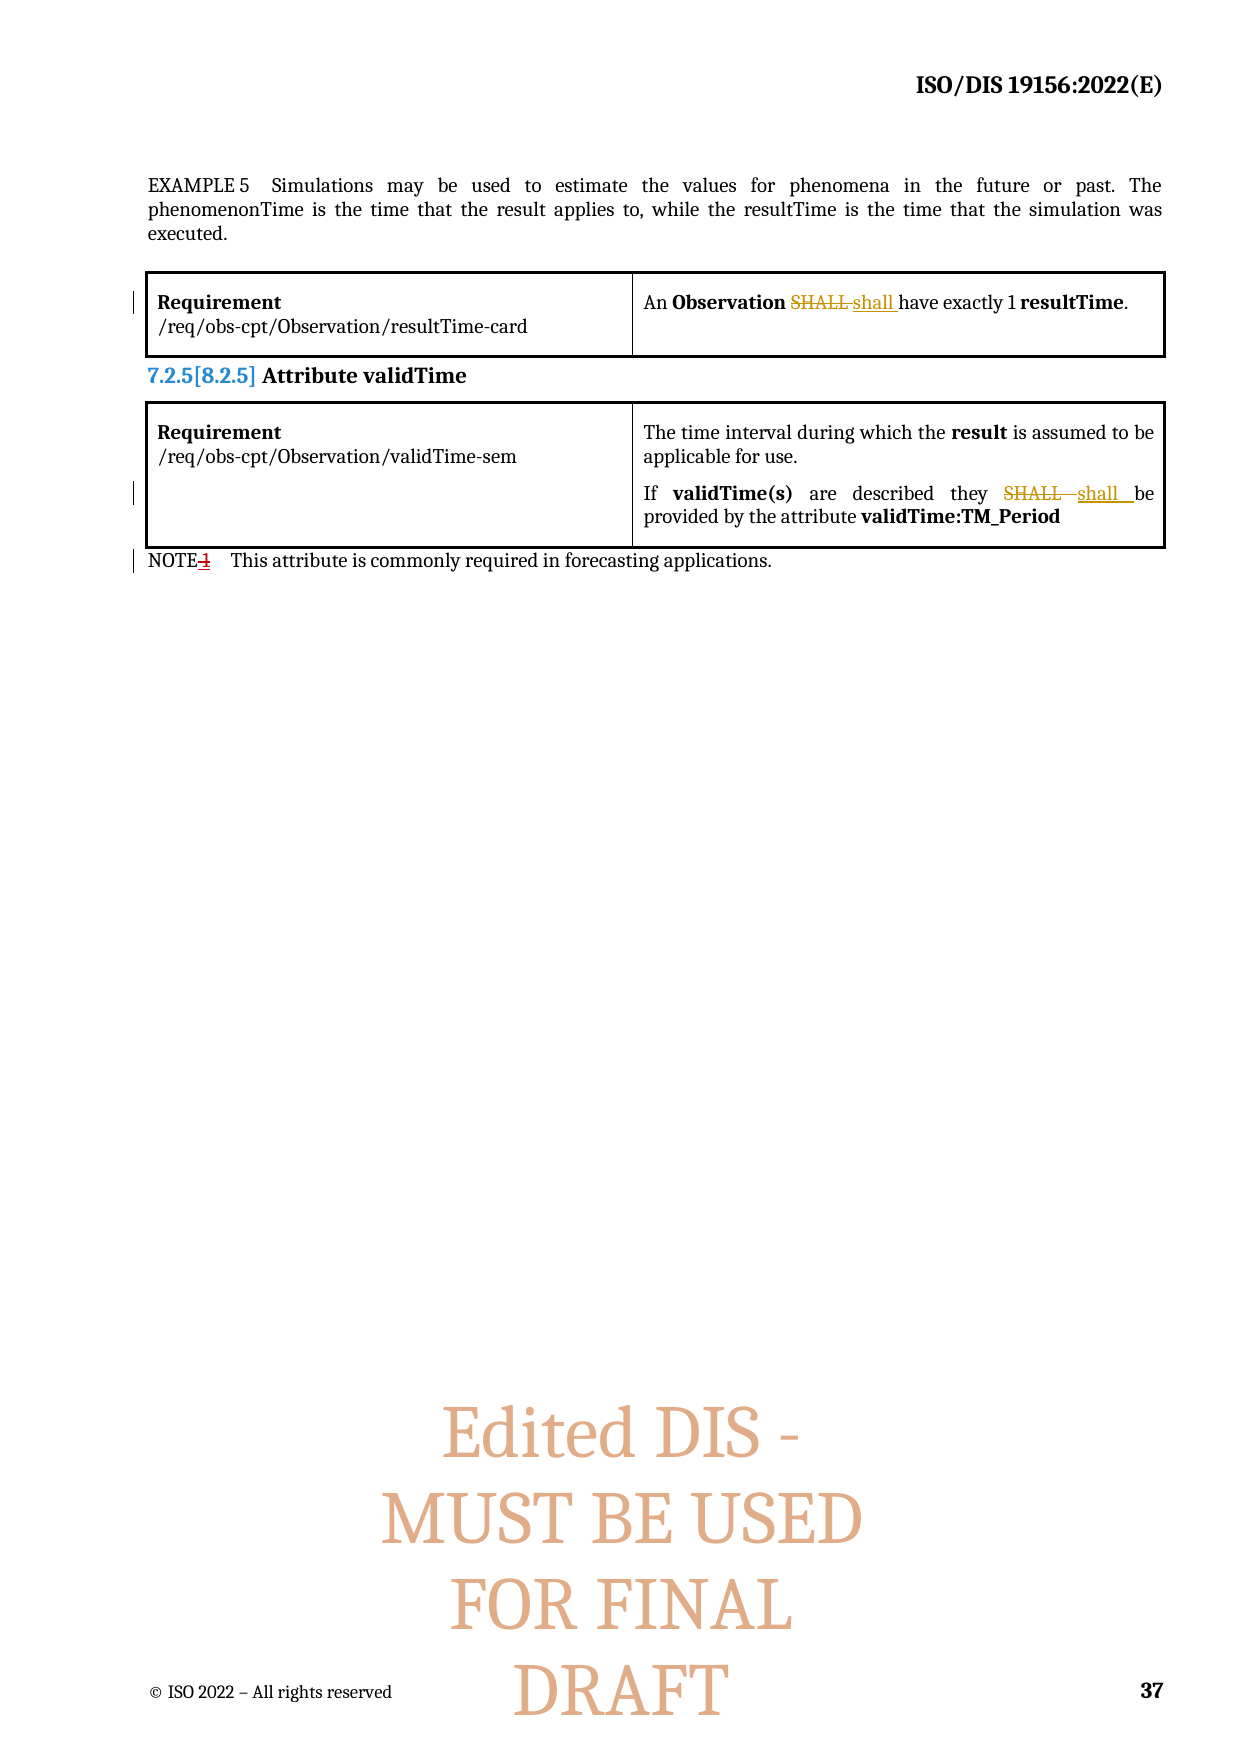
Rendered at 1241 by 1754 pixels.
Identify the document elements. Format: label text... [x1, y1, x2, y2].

table_header The time interval during which the result is assumed to be applicable for use. If validTime(s) are described they be provided by the attribute validTime:TM_Period [633, 404, 1163, 546]
table_header Requirement /req/obs-cpt/Observation/validTime-sem [148, 404, 632, 546]
table_header An Observation have exactly 1 resultTime. [633, 274, 1163, 355]
text NOTE This attribute is commonly required in forecasting applications. [148, 549, 1163, 573]
text EXAMPLE 5 Simulations may be used to estimate the values for phenomena in the future or past. The phenomenonTime is the time that the result applies to, while the resultTime is the time that the simulation was executed. [148, 174, 1163, 246]
subtitle Attribute validTime [148, 364, 1163, 388]
table_header Requirement /req/obs-cpt/Observation/resultTime-card [148, 274, 632, 355]
